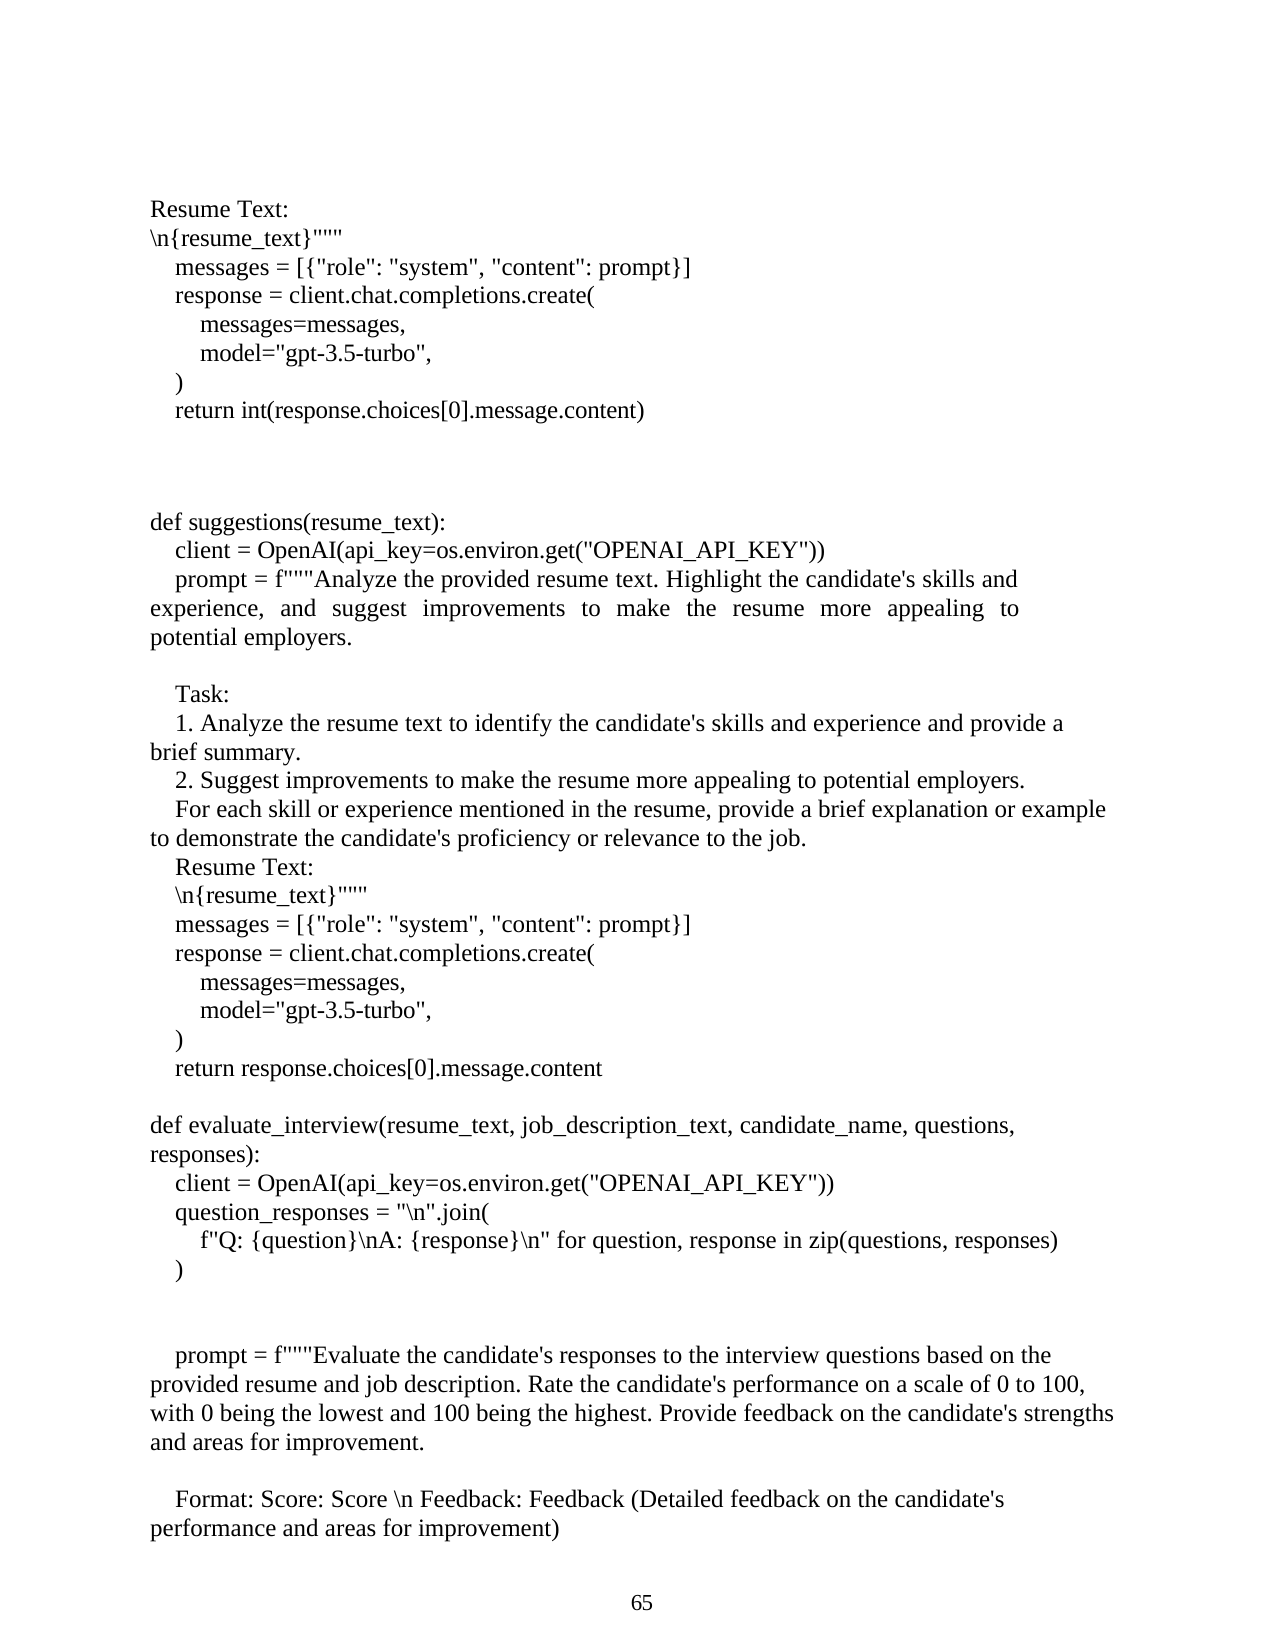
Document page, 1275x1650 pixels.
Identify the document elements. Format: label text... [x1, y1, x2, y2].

text f"Q: {question}\nA: {response}\n" for question, response in zip(questions, responses) [200, 1225, 1137, 1254]
text client = OpenAI(api_key=os.environ.get("OPENAI_API_KEY")) [175, 536, 1137, 564]
text ) [175, 1254, 1137, 1283]
text return int(response.choices[0].message.content) [175, 395, 1137, 424]
text def evaluate_interview(resume_text, job_description_text, candidate_name, questions, responses): [150, 1110, 1115, 1168]
text prompt = f"""Analyze the provided resume text. Highlight the candidate's skills and experience, and suggest improvements to make the resume more appealing to potential employers. [150, 564, 1019, 651]
text \n{resume_text}""" [150, 223, 1137, 252]
list Analyze the resume text to identify the candidate's skills and experience and provide a brief summary. [150, 708, 1117, 765]
text messages=messages, model="gpt-3.5-turbo", [200, 309, 436, 367]
text def suggestions(resume_text): [150, 507, 1137, 536]
text prompt = f"""Evaluate the candidate's responses to the interview questions based on the provided resume and job description. Rate the candidate's performance on a scale of 0 to 100, with 0 being the lowest and 100 being the highest. Provide feedback on the candidate's strengths and areas for improvement. [150, 1340, 1123, 1455]
text messages=messages, model="gpt-3.5-turbo", [200, 967, 436, 1024]
text \n{resume_text}""" [175, 880, 1137, 909]
text client = OpenAI(api_key=os.environ.get("OPENAI_API_KEY")) question_responses = "\n".join( [175, 1168, 954, 1225]
text Format: Score: Score \n Feedback: Feedback (Detailed feedback on the candidate's performance and areas for improvement) [150, 1484, 1123, 1542]
text Task: [175, 679, 1137, 708]
text Resume Text: [175, 852, 1137, 880]
text ) [175, 1024, 1137, 1053]
text ) [175, 367, 1137, 395]
text For each skill or experience mentioned in the resume, provide a brief explanation or example to demonstrate the candidate's proficiency or relevance to the job. [150, 794, 1115, 852]
text return response.choices[0].message.content [175, 1053, 1137, 1082]
text Resume Text: [150, 194, 1137, 223]
text messages = [{"role": "system", "content": prompt}] response = client.chat.completions.create( [175, 909, 772, 967]
list Suggest improvements to make the resume more appealing to potential employers. [175, 765, 1137, 794]
text messages = [{"role": "system", "content": prompt}] response = client.chat.completions.create( [175, 252, 772, 309]
